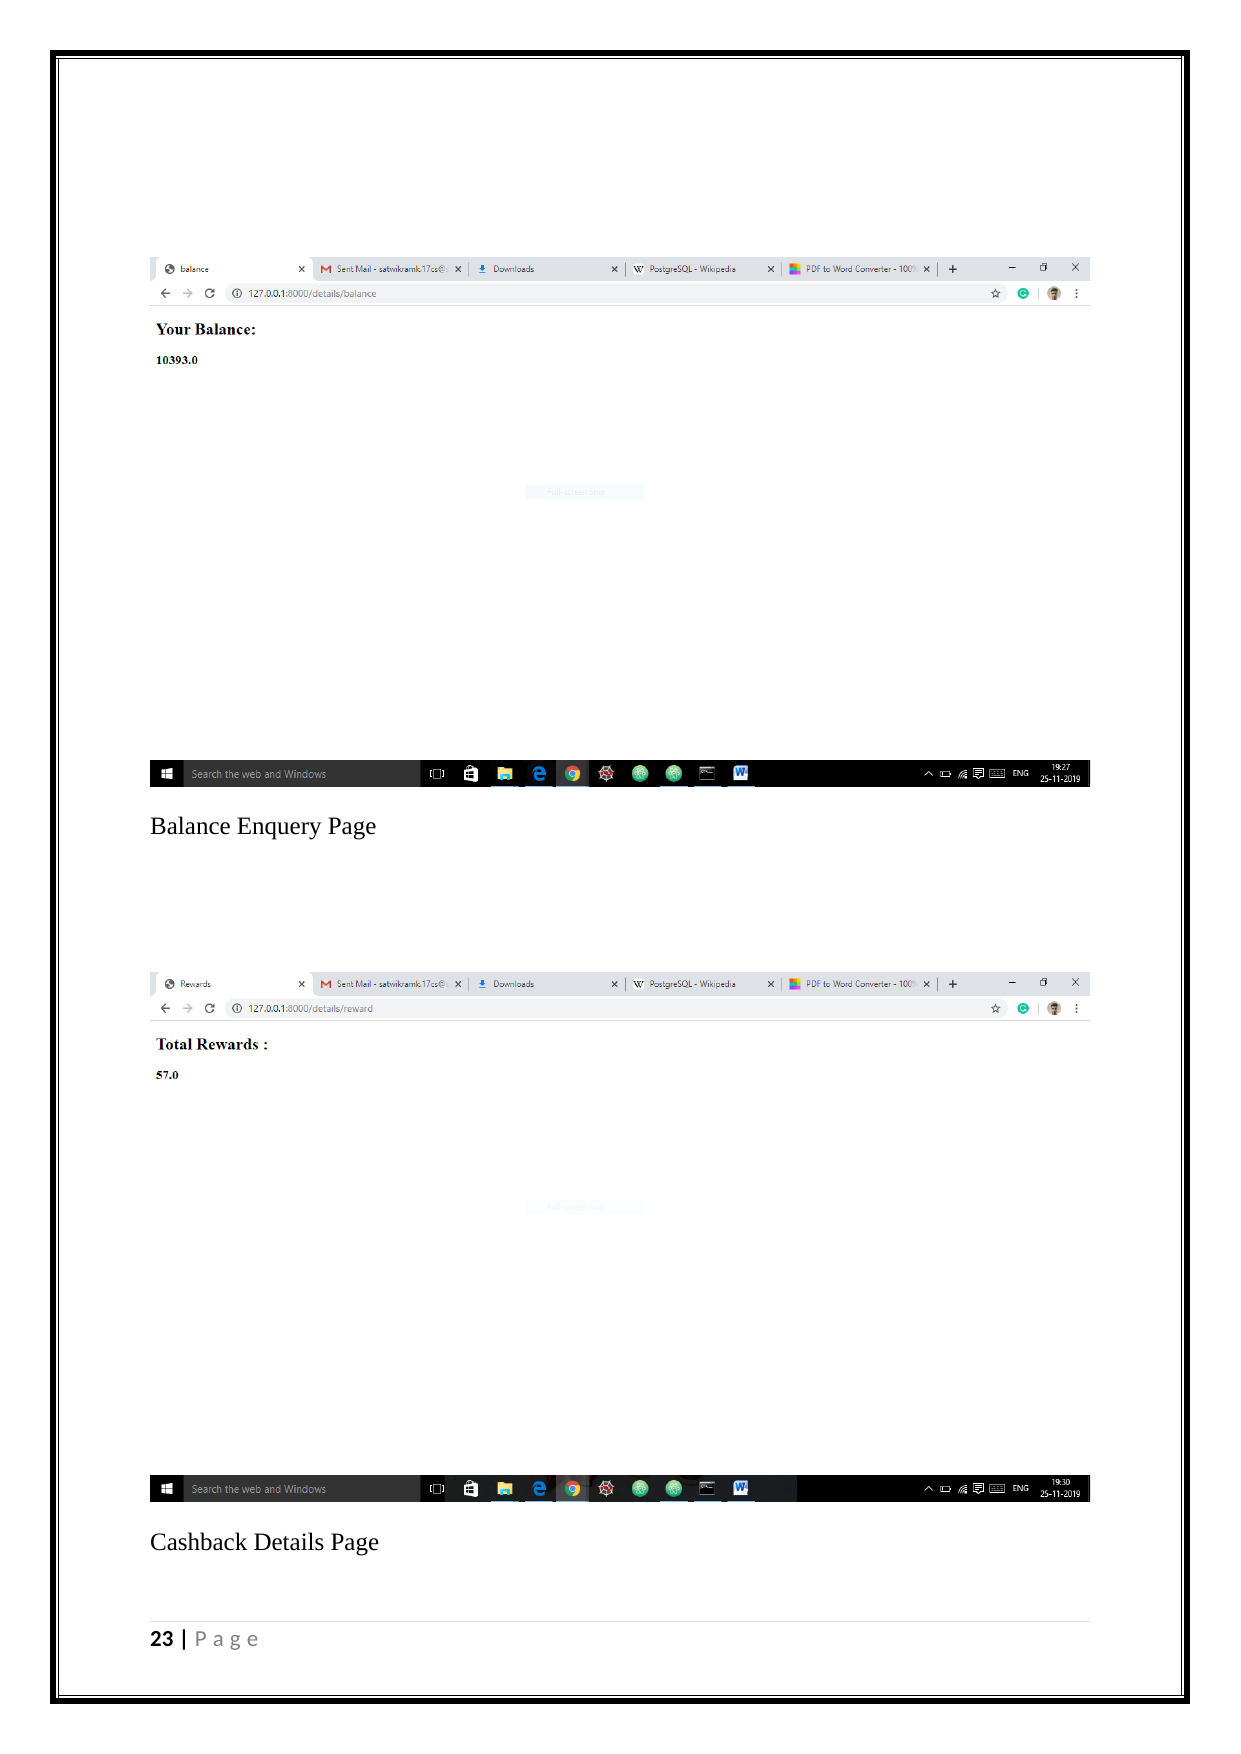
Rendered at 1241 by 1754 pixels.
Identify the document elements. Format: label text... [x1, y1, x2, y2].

text Balance Enquery Page [150, 811, 1090, 840]
picture [150, 972, 1091, 1502]
text Cashback Details Page [150, 1527, 1090, 1555]
picture [150, 257, 1091, 787]
